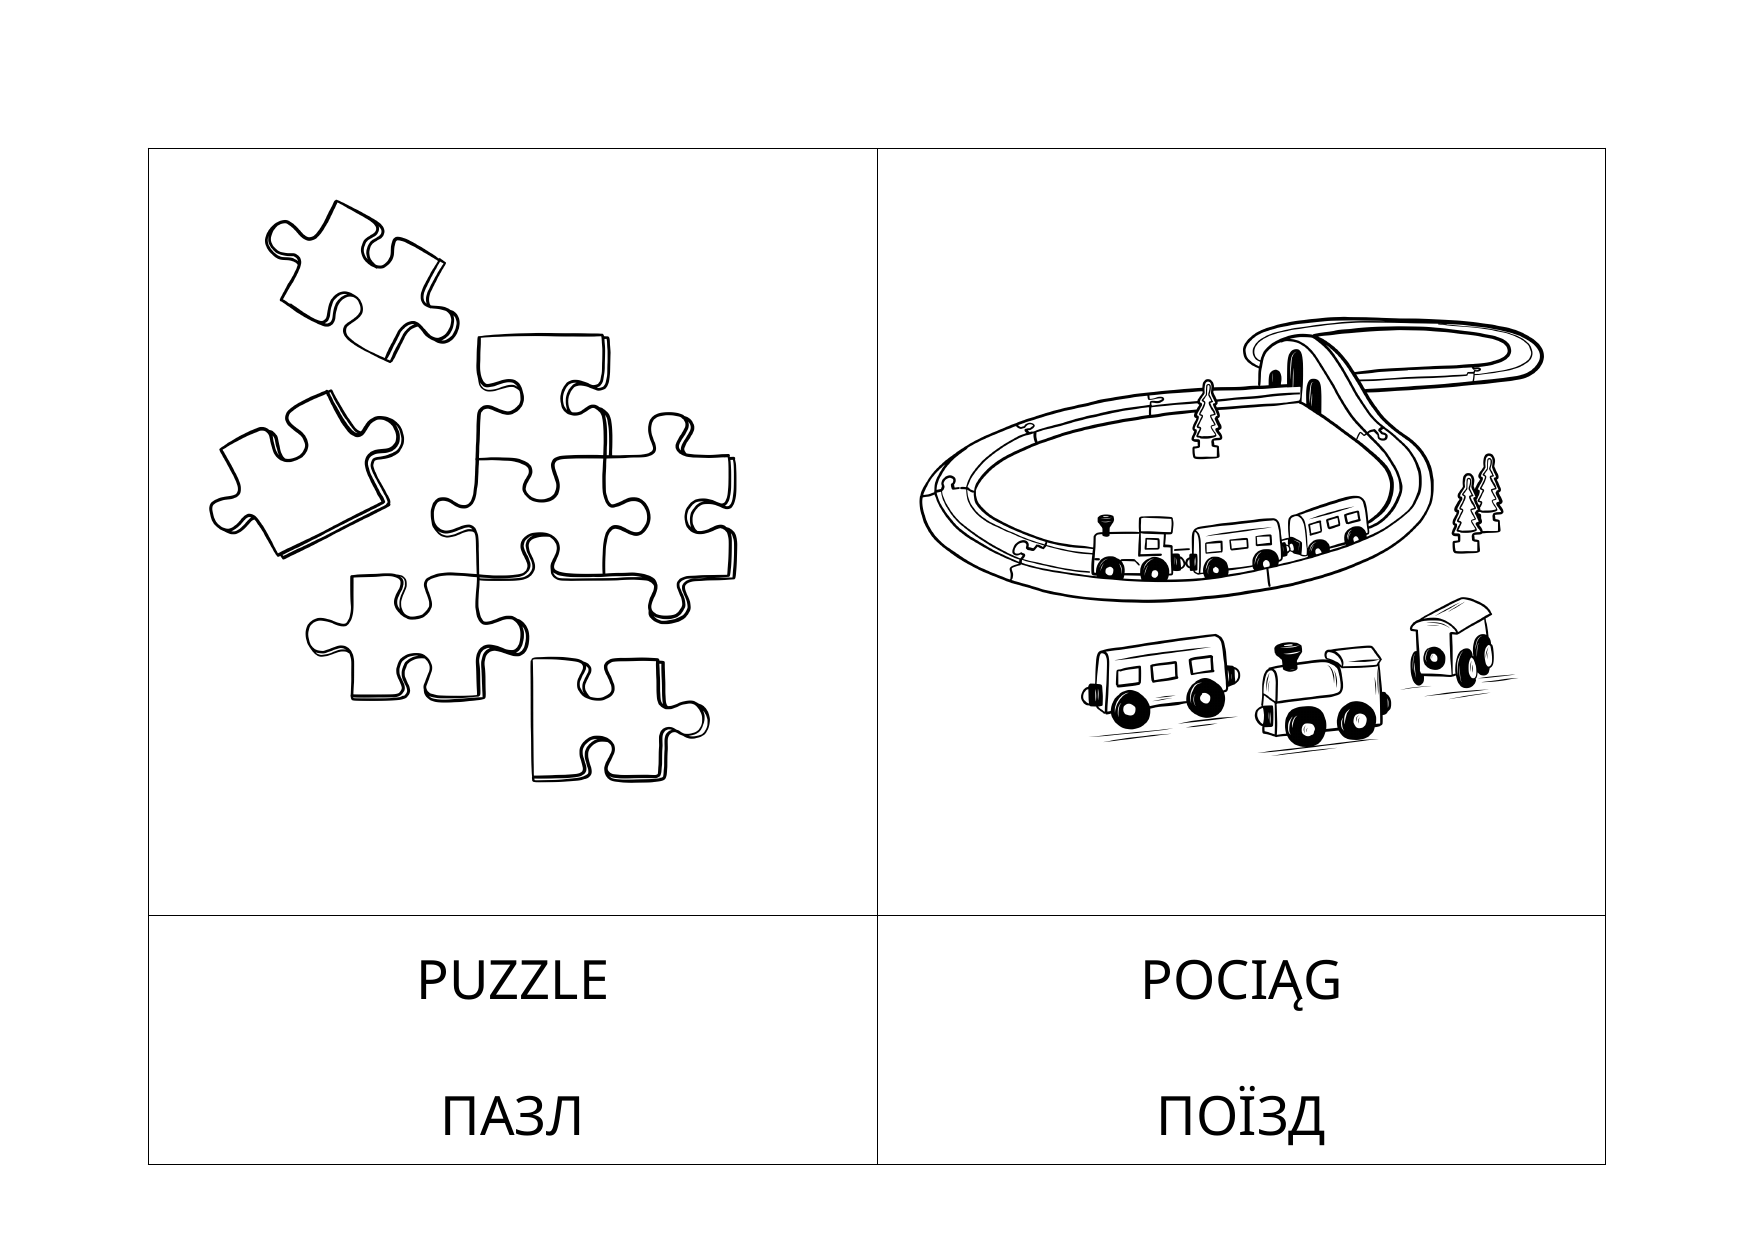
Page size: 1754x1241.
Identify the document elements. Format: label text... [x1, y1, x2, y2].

table_cell POCIĄG ПОЇЗД [878, 916, 1605, 1164]
table_cell PUZZLE ПАЗЛ [149, 916, 877, 1164]
table_header [149, 149, 877, 915]
picture [888, 148, 1575, 835]
picture [159, 148, 860, 849]
table_header [878, 149, 1605, 915]
